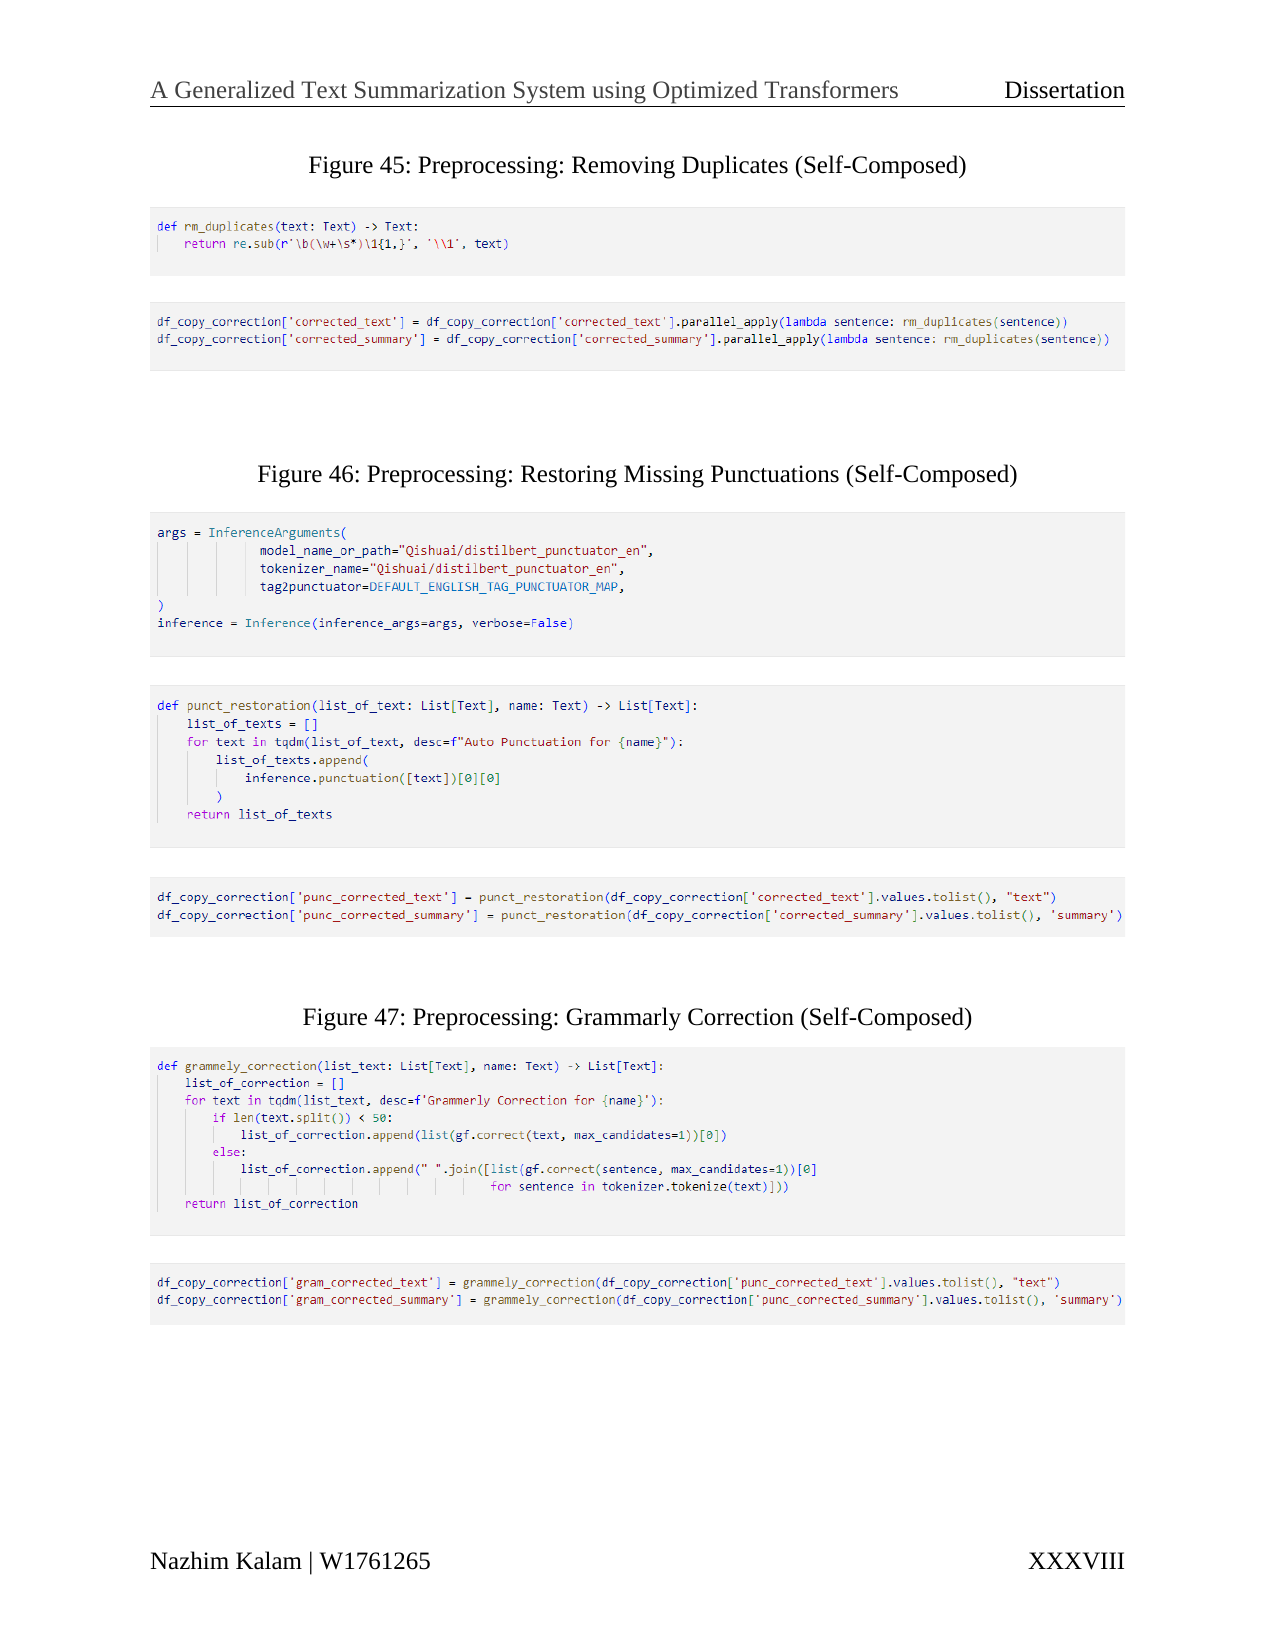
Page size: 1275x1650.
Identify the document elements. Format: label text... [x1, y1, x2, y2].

text Figure 47: Preprocessing: Grammarly Correction (Self-Composed) [150, 1002, 1125, 1031]
picture [150, 1047, 1125, 1325]
text Figure 46: Preprocessing: Restoring Missing Punctuations (Self-Composed) [150, 459, 1125, 488]
picture [150, 504, 1125, 937]
text Figure 45: Preprocessing: Removing Duplicates (Self-Composed) [150, 150, 1125, 179]
picture [150, 195, 1125, 382]
